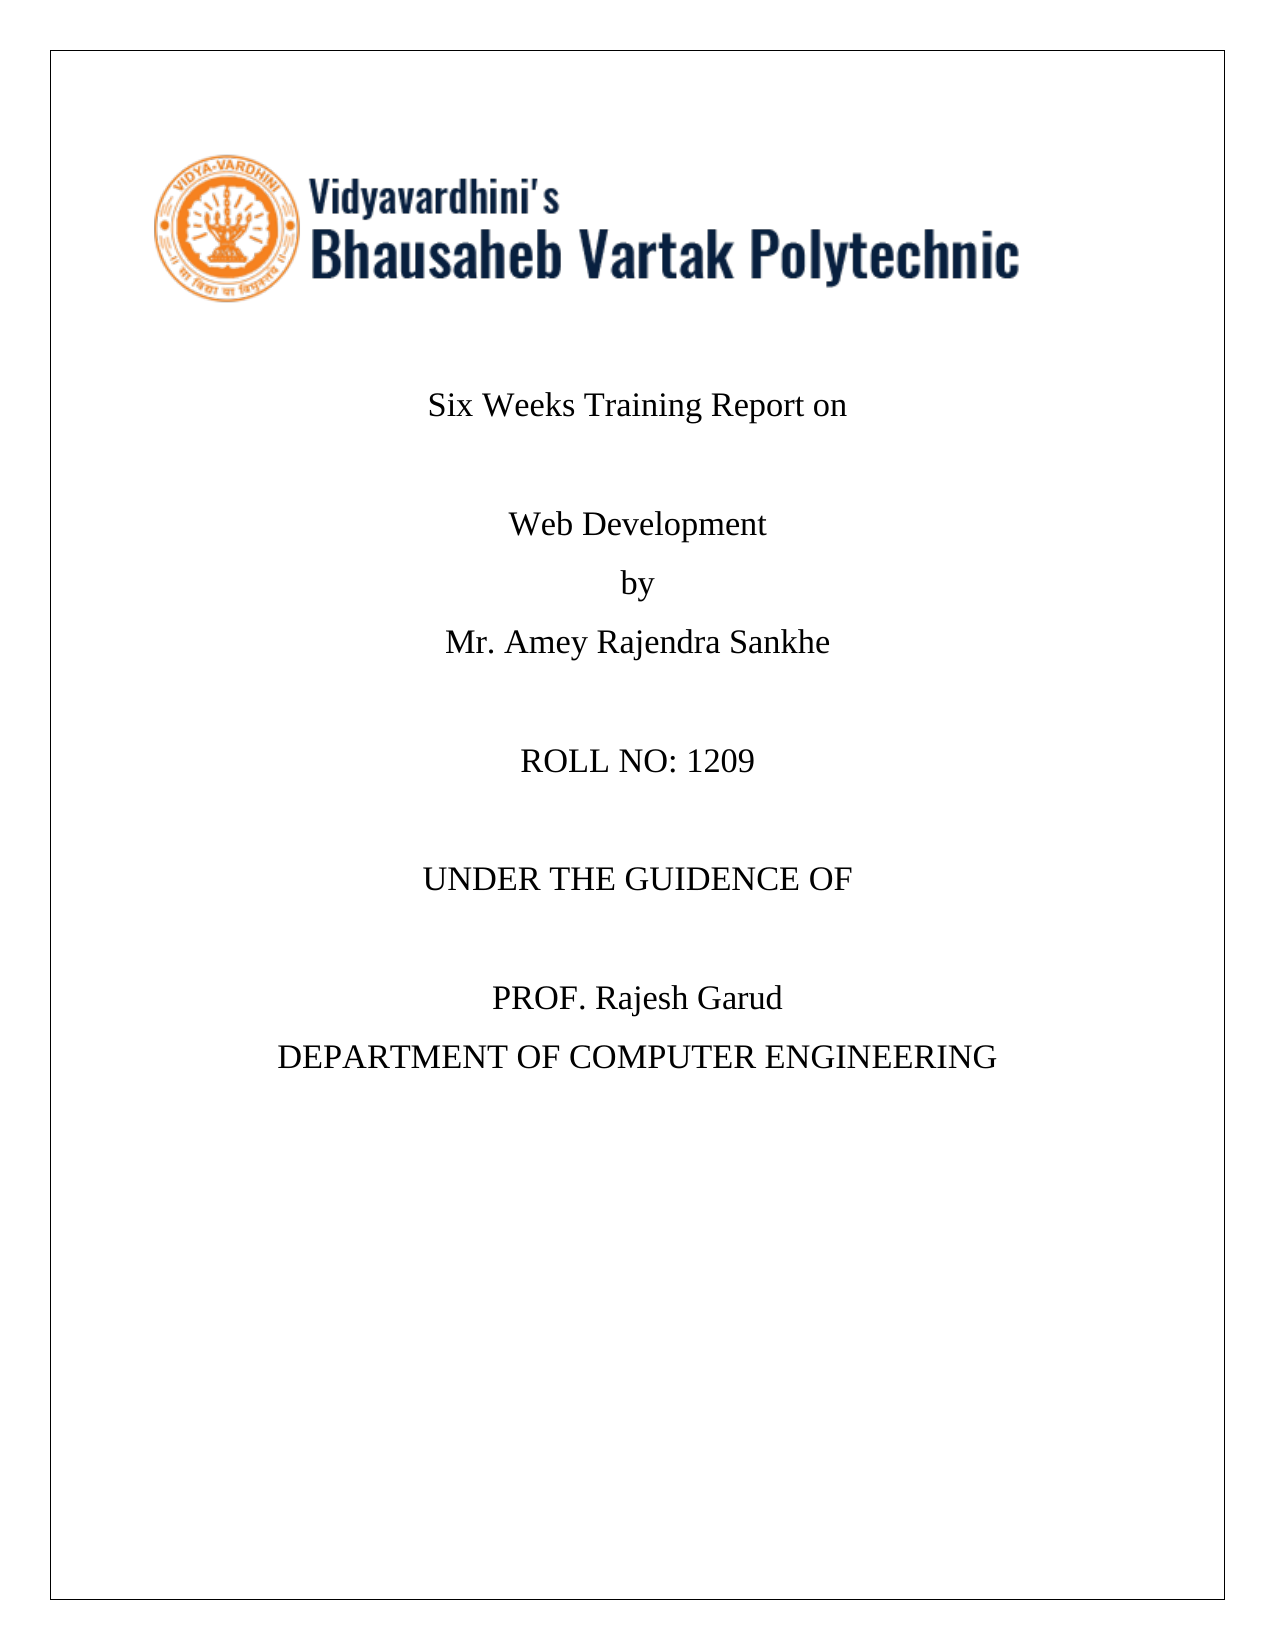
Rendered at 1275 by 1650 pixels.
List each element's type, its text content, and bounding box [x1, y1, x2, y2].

text UNDER THE GUIDENCE OF [150, 858, 1125, 898]
text ROLL NO: 1209 [150, 740, 1125, 779]
text Web Development [150, 503, 1125, 542]
text Six Weeks Training Report on [150, 384, 1125, 424]
text by [150, 562, 1125, 602]
picture [150, 150, 1022, 307]
text DEPARTMENT OF COMPUTER ENGINEERING [150, 1036, 1125, 1076]
text Mr. Amey Rajendra Sankhe [150, 621, 1125, 661]
text PROF. Rajesh Garud [150, 977, 1125, 1017]
